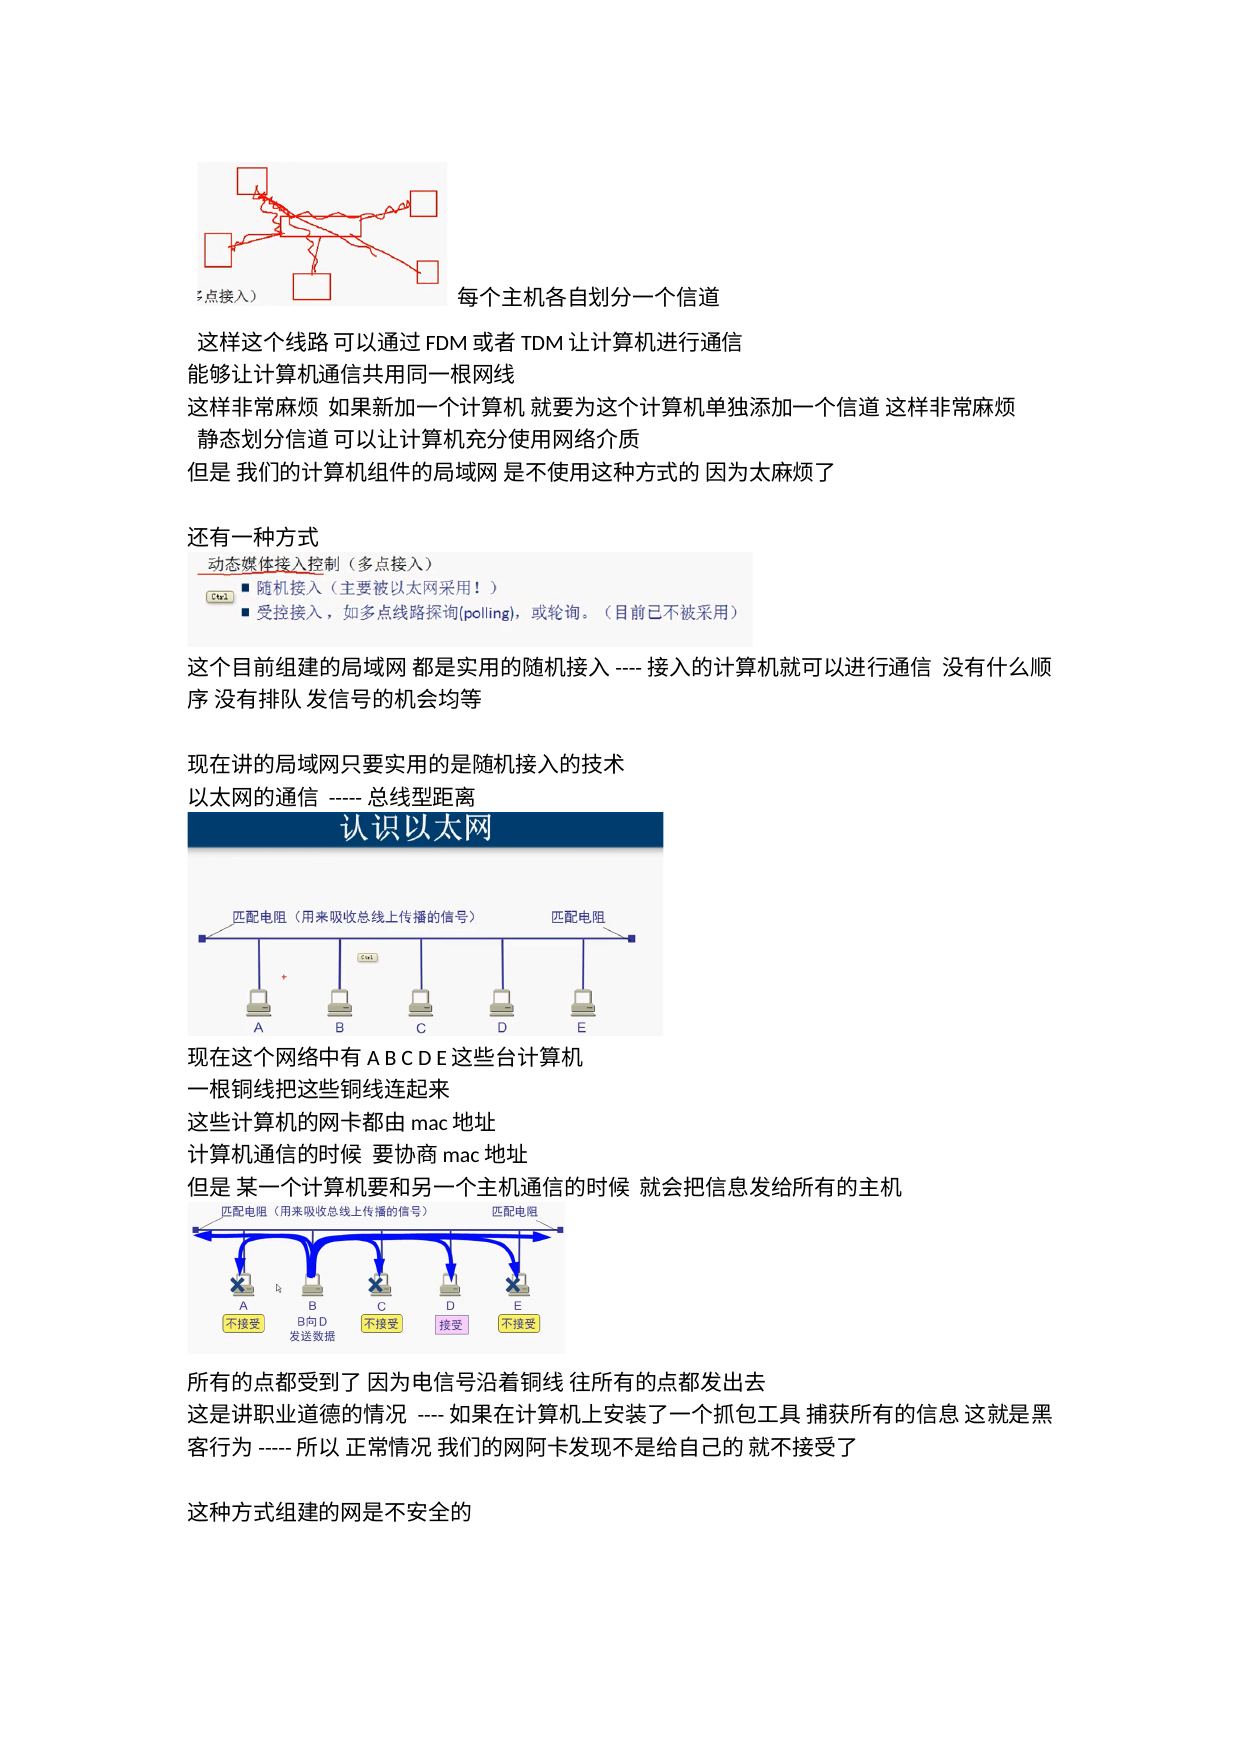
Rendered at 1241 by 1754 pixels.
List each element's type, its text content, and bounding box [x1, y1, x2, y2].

text 但是 我们的计算机组件的局域网 是不使用这种方式的 因为太麻烦了 [187, 454, 1053, 487]
text 这样非常麻烦 如果新加一个计算机 就要为这个计算机单独添加一个信道 这样非常麻烦 [187, 389, 1053, 422]
picture [197, 162, 448, 306]
text 以太网的通信 ----- 总线型距离 [187, 779, 1053, 812]
picture [187, 812, 664, 1036]
picture [187, 552, 753, 647]
text 所有的点都受到了 因为电信号沿着铜线 往所有的点都发出去 [187, 1364, 1053, 1397]
text 这些计算机的网卡都由mac地址 [187, 1104, 1053, 1137]
text 还有一种方式 [187, 519, 1053, 552]
picture [187, 1202, 566, 1354]
text 这个目前组建的局域网 都是实用的随机接入 ---- 接入的计算机就可以进行通信 没有什么顺序 没有排队 发信号的机会均等 [187, 649, 1053, 714]
text 这样这个线路 可以通过FDM 或者TDM 让计算机进行通信 [187, 324, 1053, 357]
text 这是讲职业道德的情况 ---- 如果在计算机上安装了一个抓包工具 捕获所有的信息 这就是黑客行为 ----- 所以 正常情况 我们的网阿卡发现不是给自己的 就不接受了 [187, 1397, 1053, 1462]
text 静态划分信道 可以让计算机充分使用网络介质 [187, 422, 1053, 454]
text 但是 某一个计算机要和另一个主机通信的时候 就会把信息发给所有的主机 [187, 1169, 1053, 1202]
text 一根铜线把这些铜线连起来 [187, 1072, 1053, 1104]
text 这种方式组建的网是不安全的 [187, 1494, 1053, 1527]
text 现在讲的局域网只要实用的是随机接入的技术 [187, 747, 1053, 779]
text 能够让计算机通信共用同一根网线 [187, 357, 1053, 389]
text 现在这个网络中有A B C D E这些台计算机 [187, 1039, 1053, 1072]
text 计算机通信的时候 要协商mac地址 [187, 1137, 1053, 1169]
